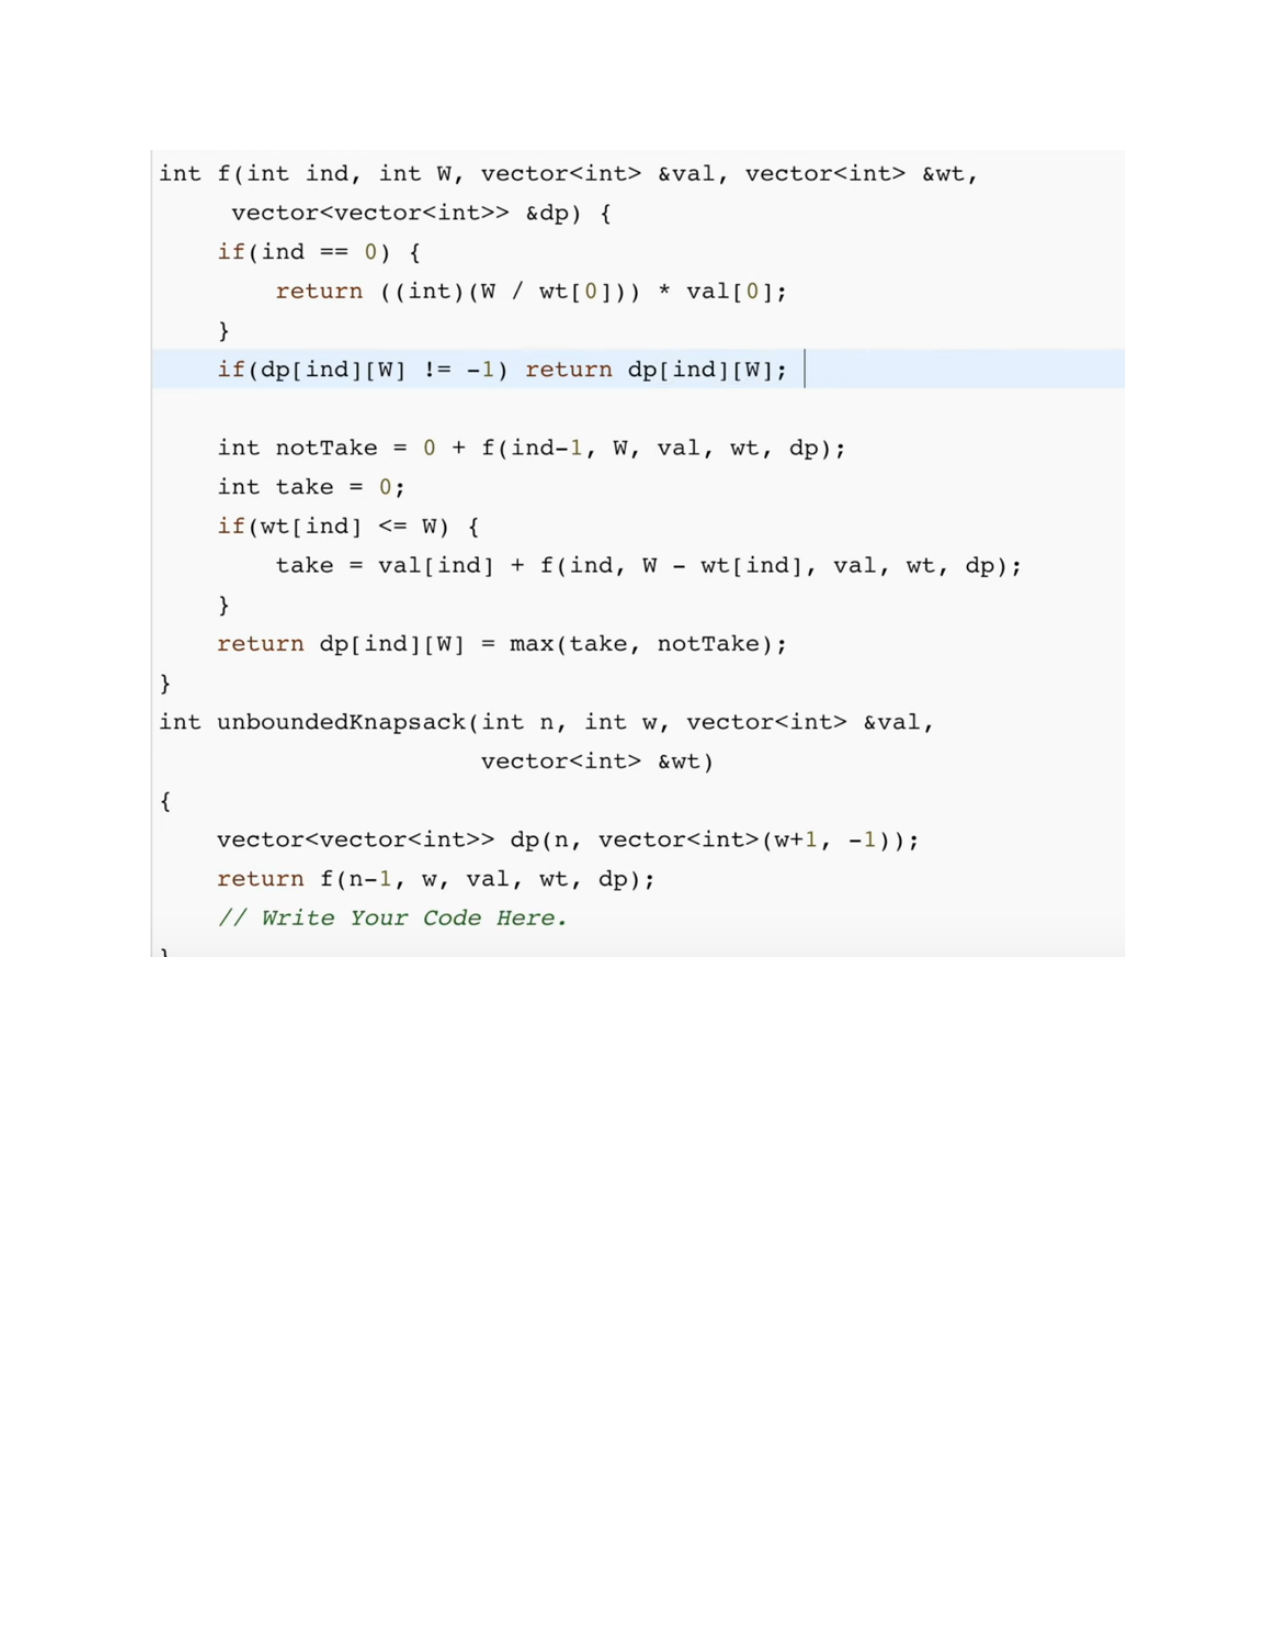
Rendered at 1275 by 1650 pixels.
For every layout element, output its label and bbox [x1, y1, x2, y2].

picture [150, 150, 1125, 957]
